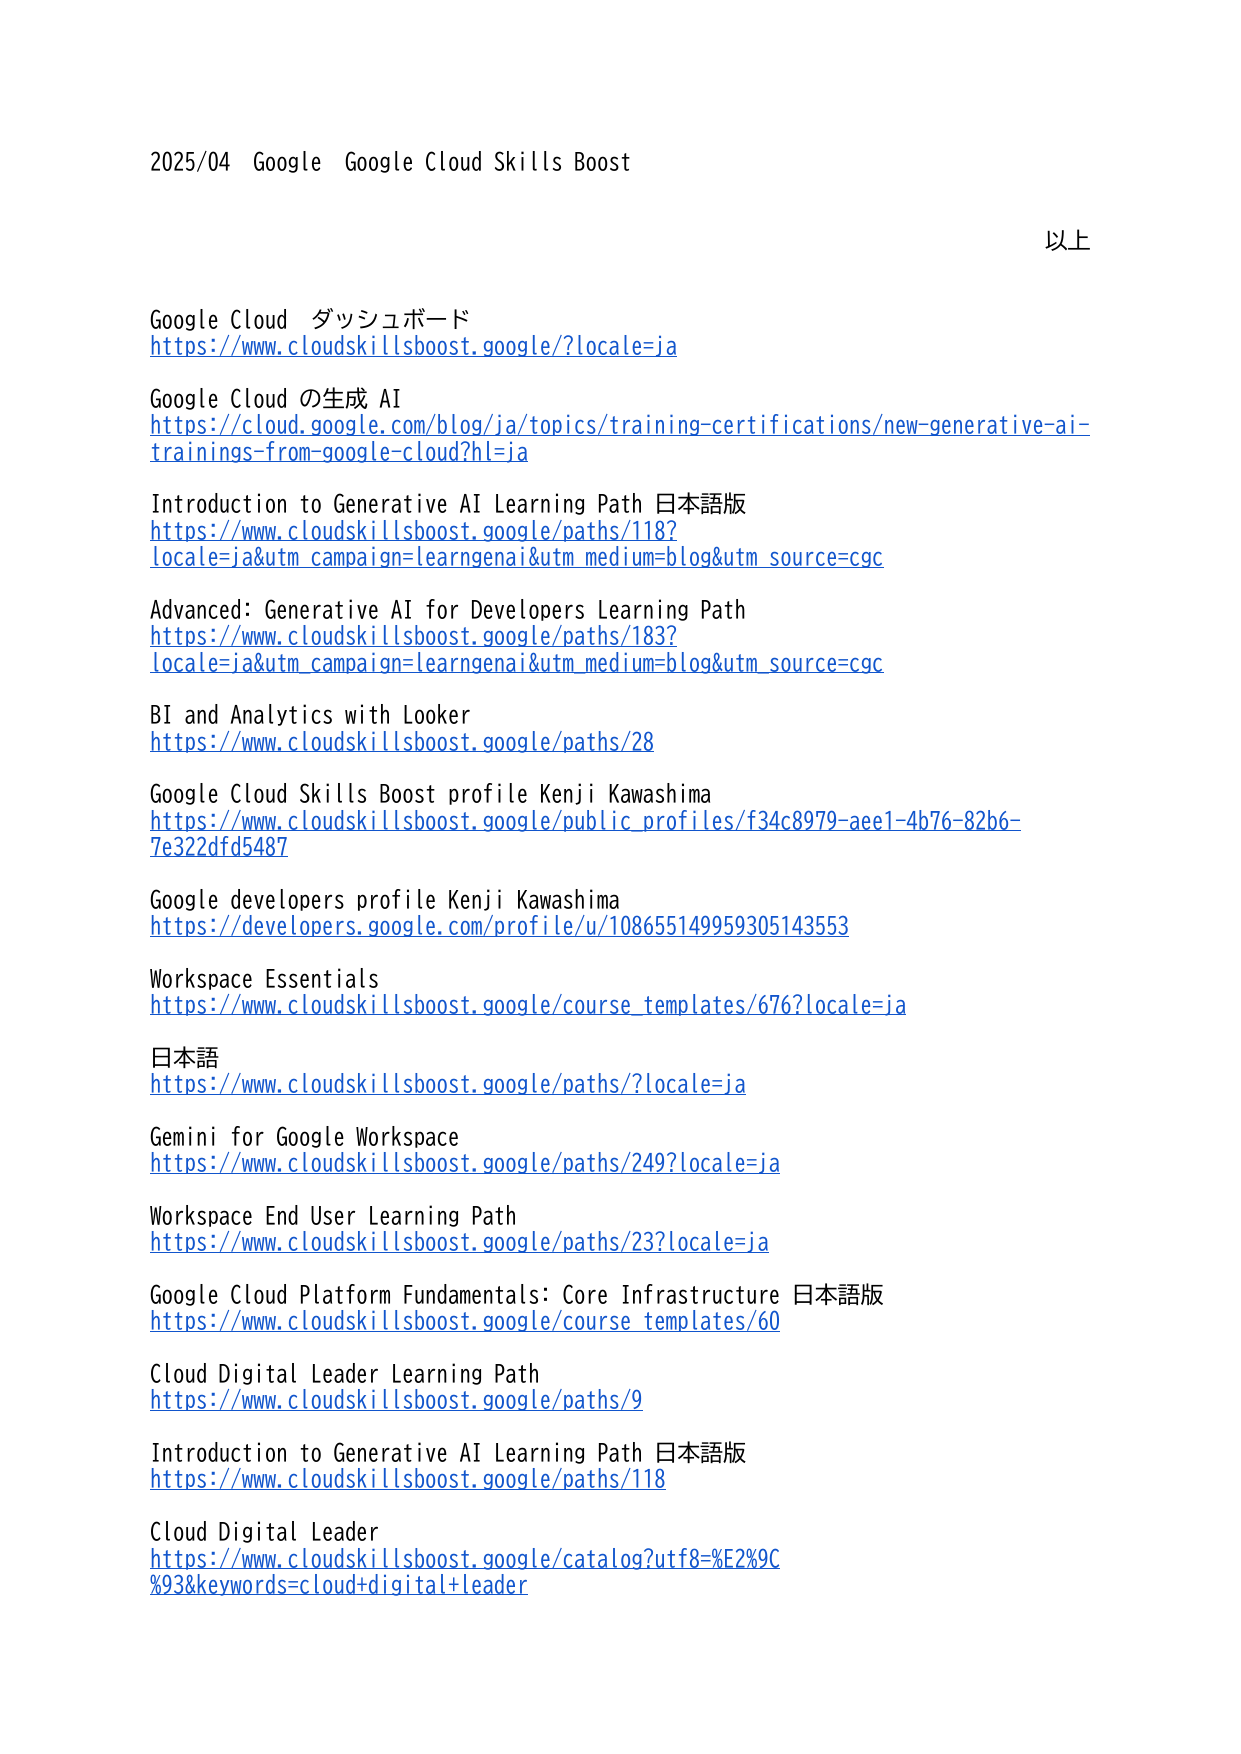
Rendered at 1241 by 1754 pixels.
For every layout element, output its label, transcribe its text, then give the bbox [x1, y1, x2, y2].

text Google Cloud ダッシュボード [150, 308, 1090, 331]
text https://www.cloudskillsboost.google/course_templates/60 [150, 1309, 1090, 1332]
text https://developers.google.com/profile/u/108655149959305143553 [150, 914, 1090, 937]
text https://www.cloudskillsboost.google/paths/183?locale=ja&utm_campaign=learngenai&utm_medium=blog&utm_source=cgc [150, 624, 1090, 674]
text Workspace End User Learning Path [150, 1204, 1090, 1227]
text https://www.cloudskillsboost.google/?locale=ja [150, 334, 1090, 357]
text Google Cloud の生成 AI [150, 387, 1090, 410]
text https://www.cloudskillsboost.google/paths/?locale=ja [150, 1072, 1090, 1095]
text https://www.cloudskillsboost.google/paths/28 [150, 730, 1090, 753]
text 以上 [150, 229, 1090, 252]
text Advanced: Generative AI for Developers Learning Path [150, 598, 1090, 621]
text https://www.cloudskillsboost.google/course_templates/676?locale=ja [150, 993, 1090, 1016]
text https://cloud.google.com/blog/ja/topics/training-certifications/new-generative-ai-trainings-from-google-cloud?hl=ja [150, 436, 1090, 463]
text Cloud Digital Leader Learning Path [150, 1362, 1090, 1385]
text Workspace Essentials [150, 967, 1090, 990]
text Introduction to Generative AI Learning Path 日本語版 [150, 493, 1090, 516]
text Cloud Digital Leader [150, 1520, 1090, 1543]
text Google Cloud Platform Fundamentals: Core Infrastructure 日本語版 [150, 1283, 1090, 1306]
text Google developers profile Kenji Kawashima [150, 888, 1090, 911]
text 2025/04 Google Google Cloud Skills Boost [150, 150, 1090, 173]
text https://www.cloudskillsboost.google/paths/23?locale=ja [150, 1231, 1090, 1253]
text https://www.cloudskillsboost.google/paths/249?locale=ja [150, 1151, 1090, 1174]
text https://cloud.google.com/blog/ja/topics/training-certifications/new-generative-ai-trainings-from-google-cloud?hl=ja [150, 413, 1090, 435]
text Introduction to Generative AI Learning Path 日本語版 [150, 1441, 1090, 1464]
text https://www.cloudskillsboost.google/paths/9 [150, 1389, 1090, 1412]
text BI and Analytics with Looker [150, 703, 1090, 726]
text https://www.cloudskillsboost.google/catalog?utf8=%E2%9C%93&keywords=cloud+digital+leader [150, 1547, 1090, 1596]
text https://www.cloudskillsboost.google/paths/118 [150, 1468, 1090, 1491]
text Google Cloud Skills Boost profile Kenji Kawashima [150, 782, 1090, 805]
text https://www.cloudskillsboost.google/public_profiles/f34c8979-aee1-4b76-82b6-7e322dfd5487 [150, 809, 1090, 858]
text Gemini for Google Workspace [150, 1125, 1090, 1148]
text 日本語 [150, 1046, 1090, 1069]
text https://www.cloudskillsboost.google/paths/118?locale=ja&utm_campaign=learngenai&utm_medium=blog&utm_source=cgc [150, 519, 1090, 568]
